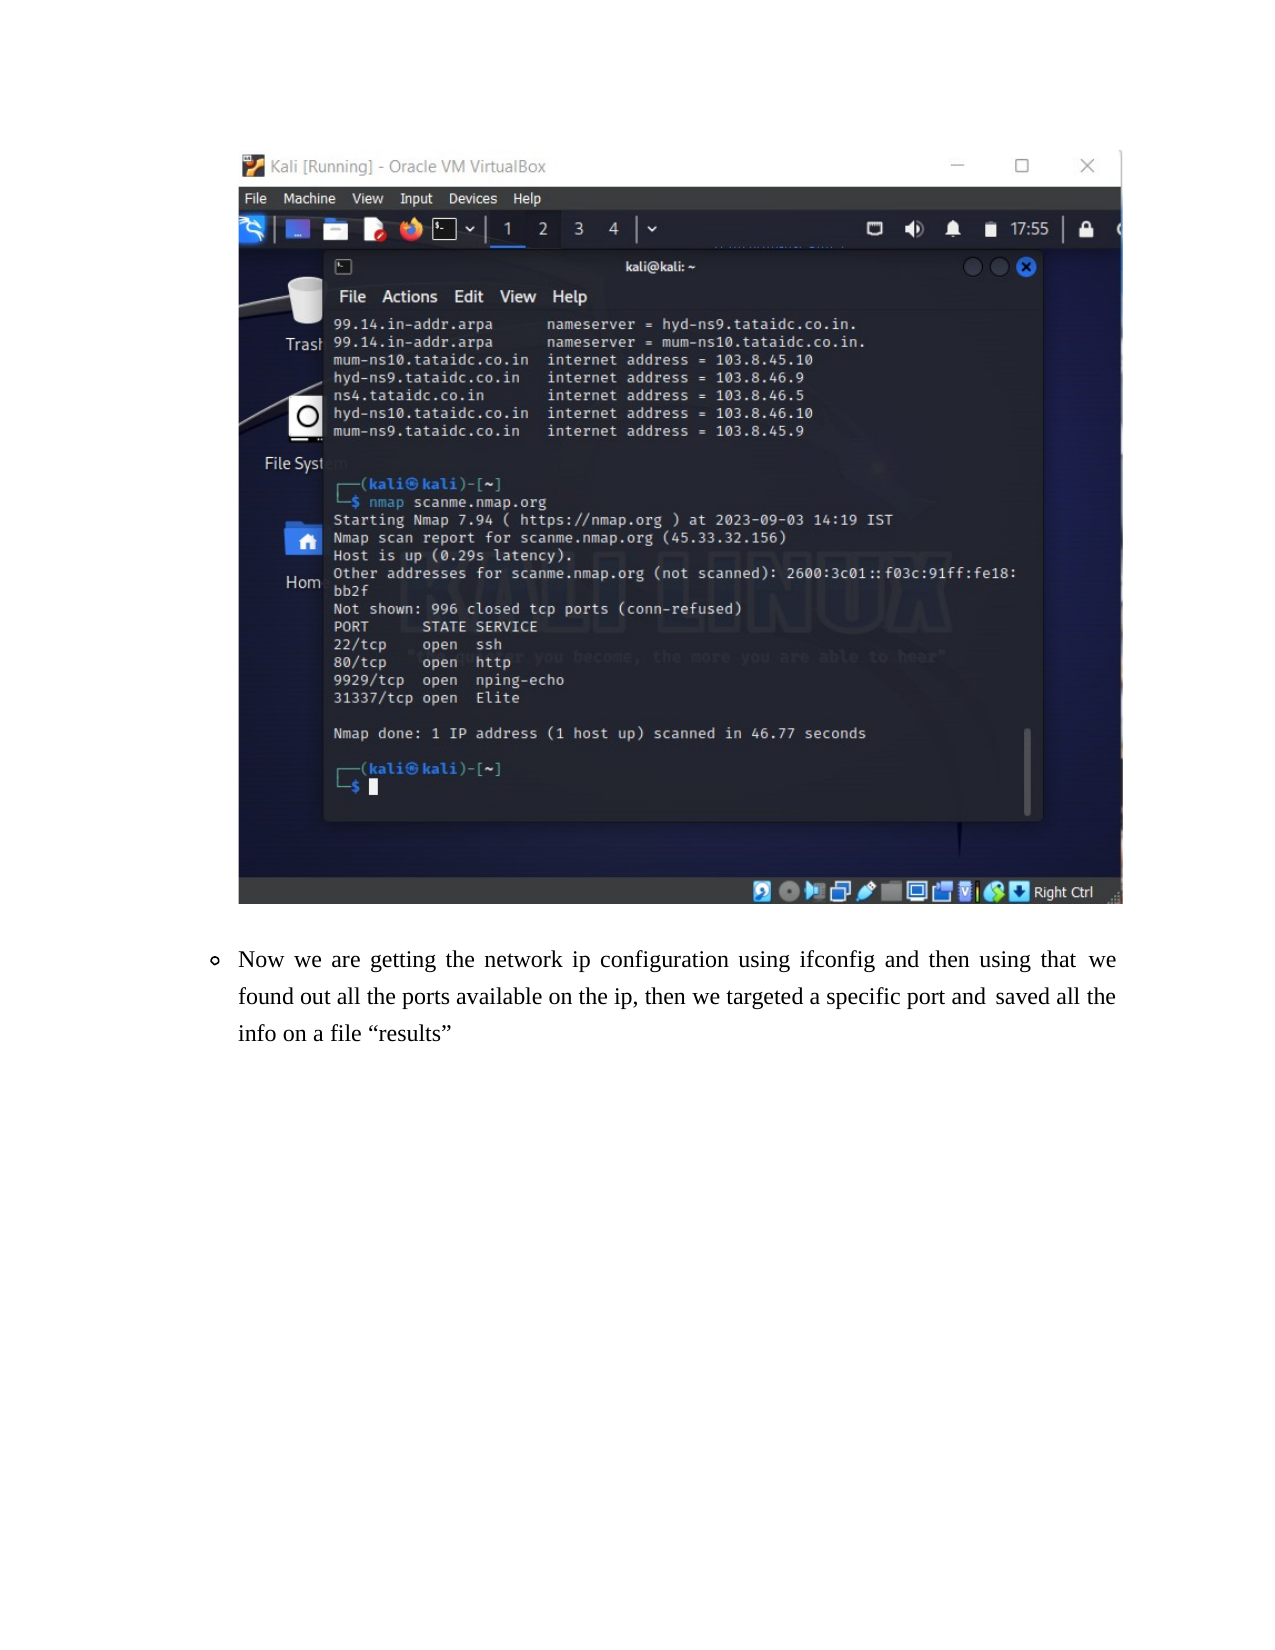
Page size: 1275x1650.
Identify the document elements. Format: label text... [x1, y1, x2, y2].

text Now we are getting the network ip configuration using ifconfig and then using that we found out all the ports available on the ip, then we targeted a specific port and saved all the info on a file “results” [238, 945, 1116, 1046]
picture [238, 150, 1123, 904]
